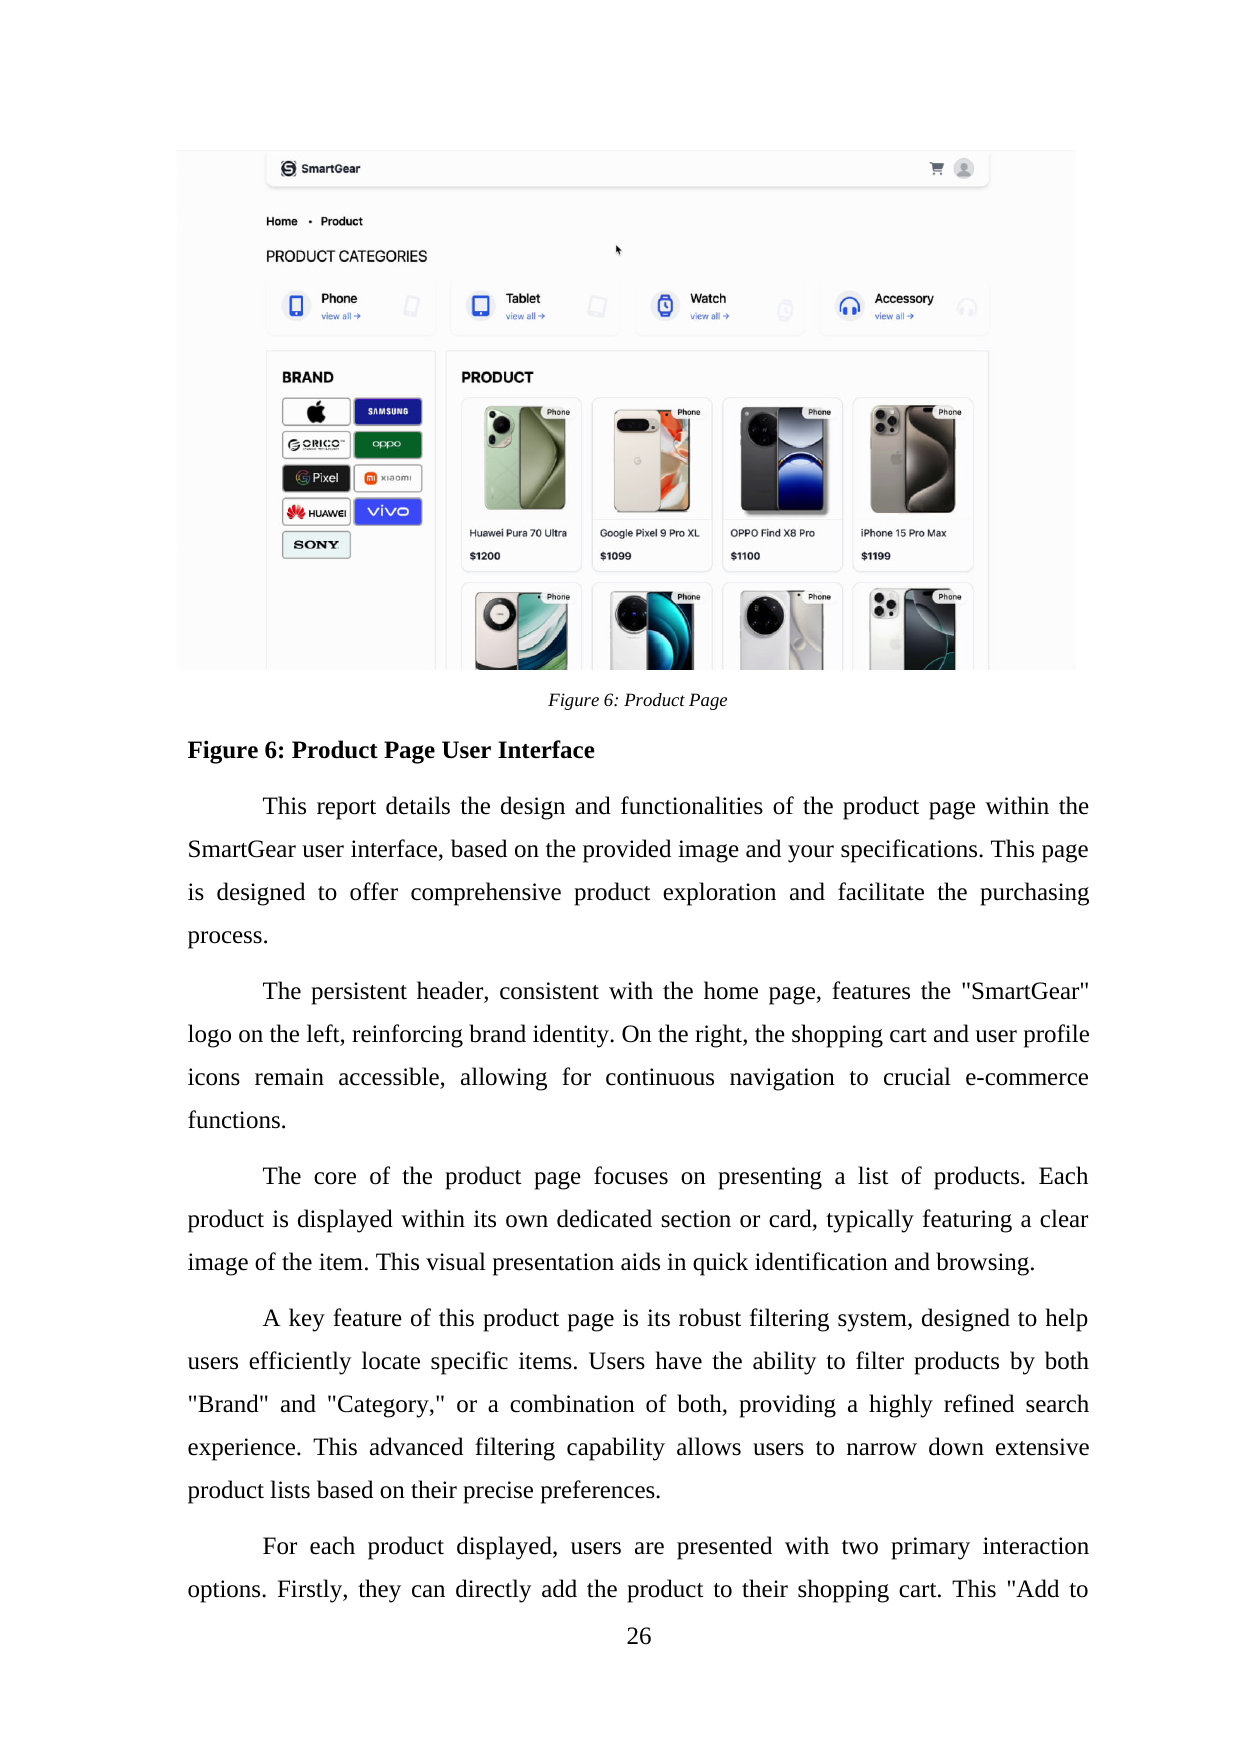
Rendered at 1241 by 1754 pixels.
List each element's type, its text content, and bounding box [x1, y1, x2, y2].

text The persistent header, consistent with the home page, features the "SmartGear" logo on the left, reinforcing brand identity. On the right, the shopping cart and user profile icons remain accessible, allowing for continuous navigation to crucial e-commerce functions. [187, 976, 1090, 1134]
text The core of the product page focuses on presenting a list of products. Each product is displayed within its own dedicated section or card, typically featuring a clear image of the item. This visual presentation aids in quick identification and browsing. [187, 1161, 1090, 1276]
text A key feature of this product page is its robust filtering system, designed to help users efficiently locate specific items. Users have the ability to filter products by both "Brand" and "Category," or a combination of both, providing a highly refined search experience. This advanced filtering capability allows users to narrow down extensive product lists based on their precise preferences. [187, 1303, 1090, 1504]
text Figure 6: Product Page User Interface [187, 736, 1090, 764]
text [187, 1531, 1090, 1603]
text This report details the design and functionalities of the product page within the SmartGear user interface, based on the provided image and your specifications. This page is designed to offer comprehensive product exploration and facilitate the purchasing process. [187, 791, 1090, 949]
picture [176, 150, 1076, 669]
